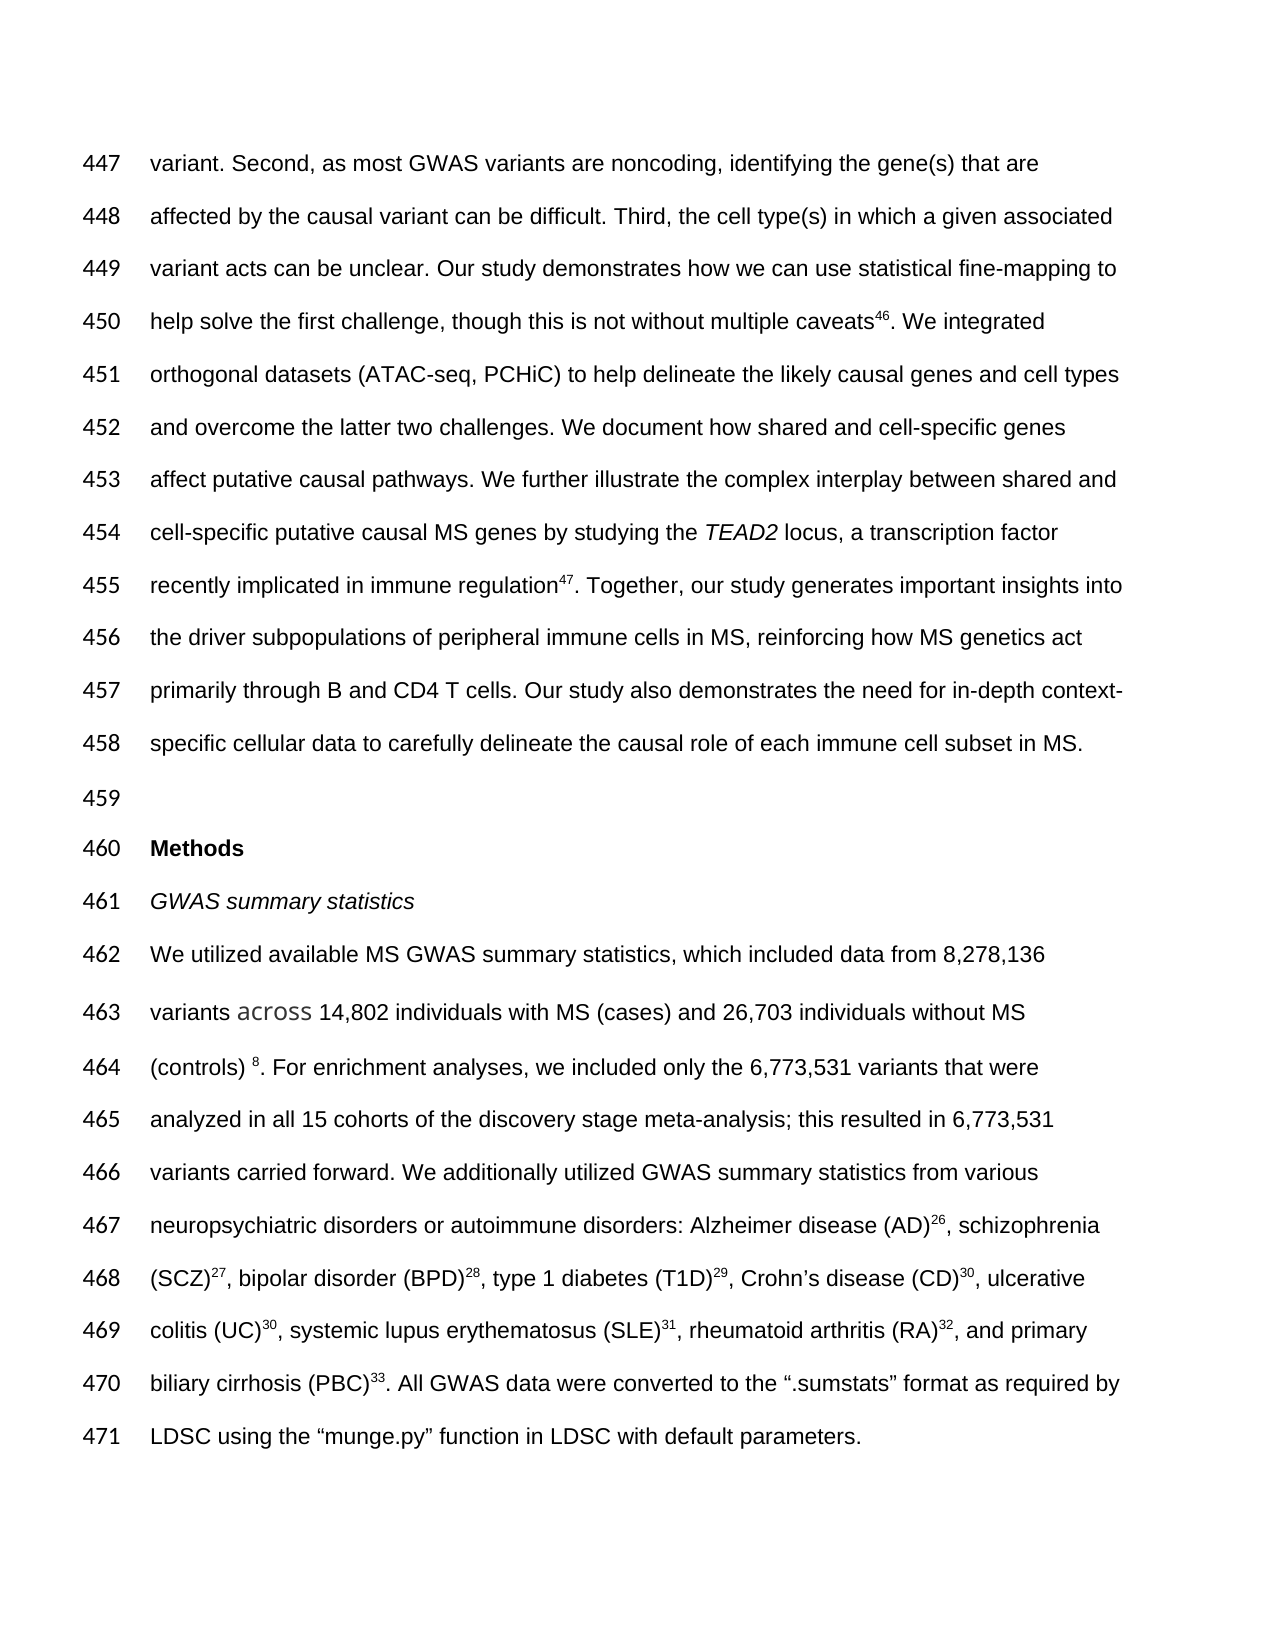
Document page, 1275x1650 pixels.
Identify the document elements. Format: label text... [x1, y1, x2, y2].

text GWAS summary statistics [150, 888, 1125, 914]
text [150, 150, 1125, 756]
text variants across 14,802 individuals with MS (cases) and 26,703 individuals without MS (controls) 8. For enrichment analyses, we included only the 6,773,531 variants that were analyzed in all 15 cohorts of the discovery stage meta-analysis; this resulted in 6,773,531 variants carried forward. We additionally utilized GWAS summary statistics from various neuropsychiatric disorders or autoimmune disorders: Alzheimer disease (AD)26, schizophrenia (SCZ)27, bipolar disorder (BPD)28, type 1 diabetes (T1D)29, Crohn’s disease (CD)30, ulcerative colitis (UC)30, systemic lupus erythematosus (SLE)31, rheumatoid arthritis (RA)32, and primary biliary cirrhosis (PBC)33. All GWAS data were converted to the “.sumstats” format as required by LDSC using the “munge.py” function in LDSC with default parameters. [150, 993, 1125, 1449]
text We utilized available MS GWAS summary statistics, which included data from 8,278,136 [150, 941, 1125, 967]
text Methods [150, 835, 1125, 862]
